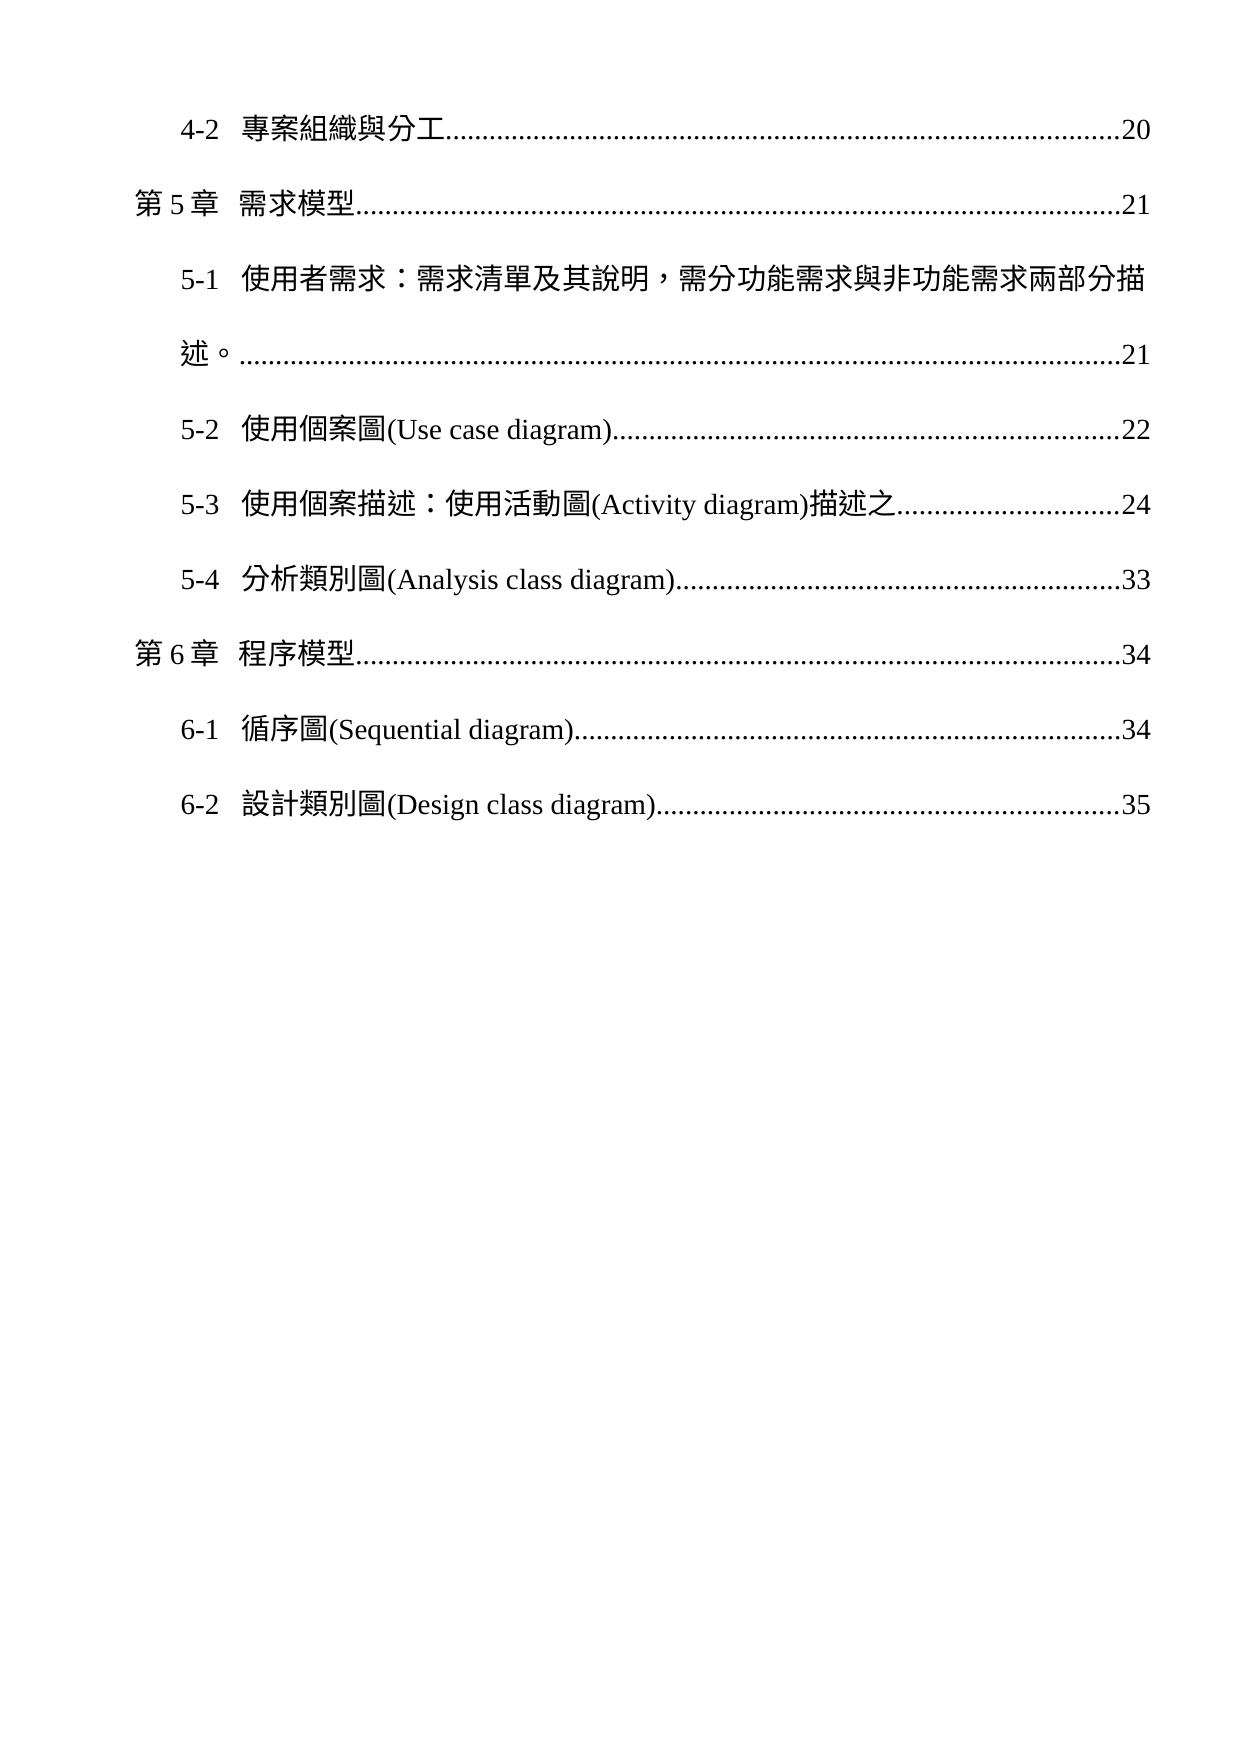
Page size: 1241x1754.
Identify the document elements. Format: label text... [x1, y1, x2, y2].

text 第5章 需求模型 21 [134, 164, 1152, 239]
text 5-4 分析類別圖(Analysis class diagram) 33 [180, 539, 1152, 614]
text 5-1 使用者需求：需求清單及其說明，需分功能需求與非功能需求兩部分描述。 21 [180, 239, 1152, 389]
text 6-1 循序圖(Sequential diagram) 34 [180, 689, 1152, 764]
text 第6章 程序模型 34 [134, 614, 1152, 689]
text 6-2 設計類別圖(Design class diagram) 35 [180, 764, 1152, 839]
text 5-2 使用個案圖(Use case diagram) 22 [180, 389, 1152, 464]
text 4-2 專案組織與分工 20 [180, 89, 1152, 164]
text 5-3 使用個案描述：使用活動圖(Activity diagram)描述之 24 [180, 464, 1152, 539]
